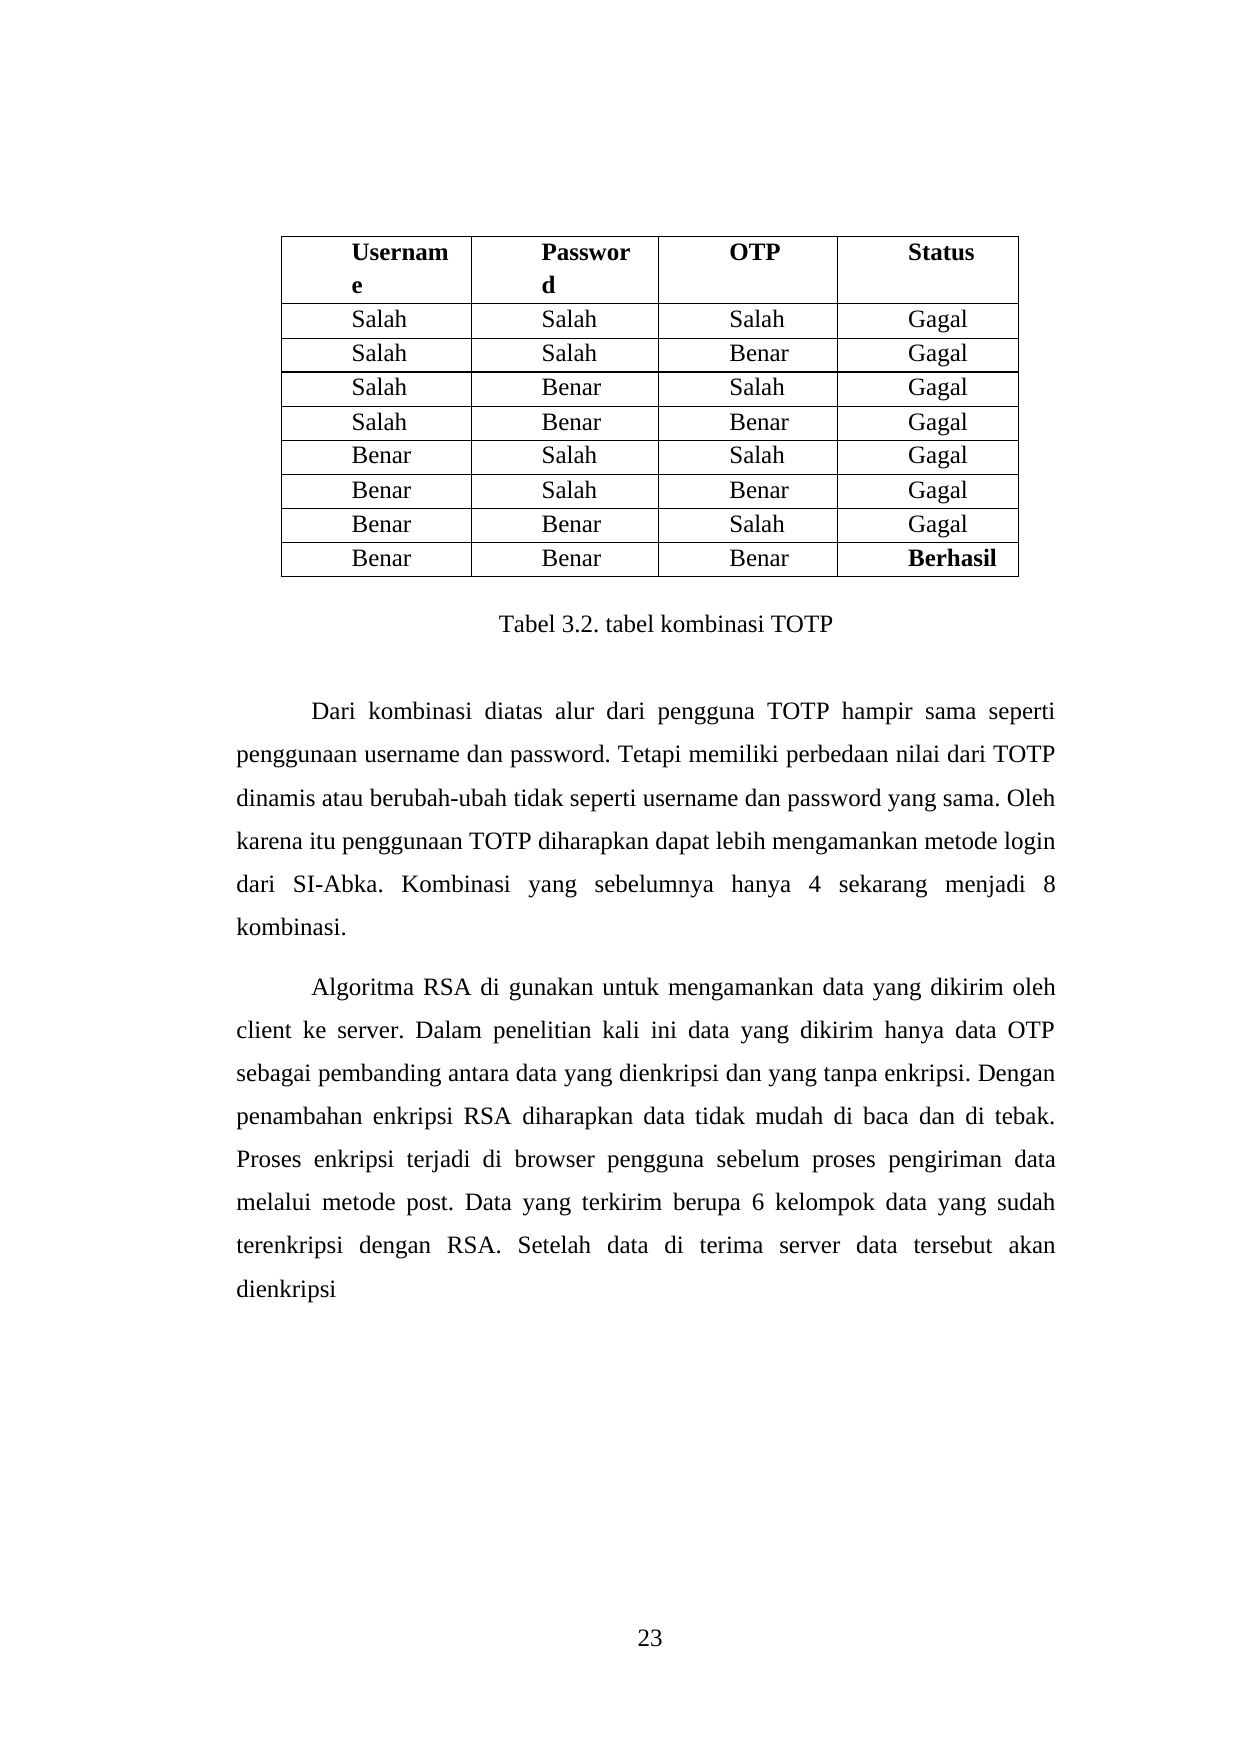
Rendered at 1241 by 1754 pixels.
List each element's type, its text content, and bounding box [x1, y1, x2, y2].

text Algoritma RSA di gunakan untuk mengamankan data yang dikirim oleh client ke server. Dalam penelitian kali ini data yang dikirim hanya data OTP sebagai pembanding antara data yang dienkripsi dan yang tanpa enkripsi. Dengan penambahan enkripsi RSA diharapkan data tidak mudah di baca dan di tebak. Proses enkripsi terjadi di browser pengguna sebelum proses pengiriman data melalui metode post. Data yang terkirim berupa 6 kelompok data yang sudah terenkripsi dengan RSA. Setelah data di terima server data tersebut akan dienkripsi [236, 972, 1056, 1302]
table_cell Salah [472, 475, 658, 508]
table_header OTP [659, 237, 837, 303]
table_cell Salah [472, 304, 658, 337]
table_cell Benar [659, 407, 837, 439]
table_cell Benar [472, 543, 658, 576]
table_header Password [472, 237, 658, 303]
text Dari kombinasi diatas alur dari pengguna TOTP hampir sama seperti penggunaan username dan password. Tetapi memiliki perbedaan nilai dari TOTP dinamis atau berubah-ubah tidak seperti username dan password yang sama. Oleh karena itu penggunaan TOTP diharapkan dapat lebih mengamankan metode login dari SI-Abka. Kombinasi yang sebelumnya hanya 4 sekarang menjadi 8 kombinasi. [236, 696, 1056, 941]
table_cell Berhasil [838, 543, 1018, 576]
table_cell Benar [659, 543, 837, 576]
table_cell Salah [282, 407, 471, 439]
table_cell Salah [282, 373, 471, 406]
table_cell Benar [282, 509, 471, 542]
table_cell Benar [282, 441, 471, 474]
table_cell Gagal [838, 441, 1018, 474]
table_cell Gagal [838, 407, 1018, 439]
table_header Username [282, 237, 471, 303]
table_cell Salah [282, 304, 471, 337]
table_cell Salah [659, 304, 837, 337]
table_cell Benar [472, 509, 658, 542]
table_cell Gagal [838, 339, 1018, 371]
table_cell Gagal [838, 509, 1018, 542]
table_cell Gagal [838, 373, 1018, 406]
table_cell Salah [282, 339, 471, 371]
table_cell Benar [472, 373, 658, 406]
table_cell Gagal [838, 475, 1018, 508]
table_cell Salah [659, 509, 837, 542]
table_cell Salah [659, 441, 837, 474]
table_cell Benar [282, 475, 471, 508]
table_cell Salah [472, 339, 658, 371]
table_cell Benar [282, 543, 471, 576]
table_header Status [838, 237, 1018, 303]
table_cell Benar [659, 339, 837, 371]
table_cell Salah [472, 441, 658, 474]
table_cell Benar [472, 407, 658, 439]
table_cell Gagal [838, 304, 1018, 337]
table_cell Benar [659, 475, 837, 508]
table_cell Salah [659, 373, 837, 406]
